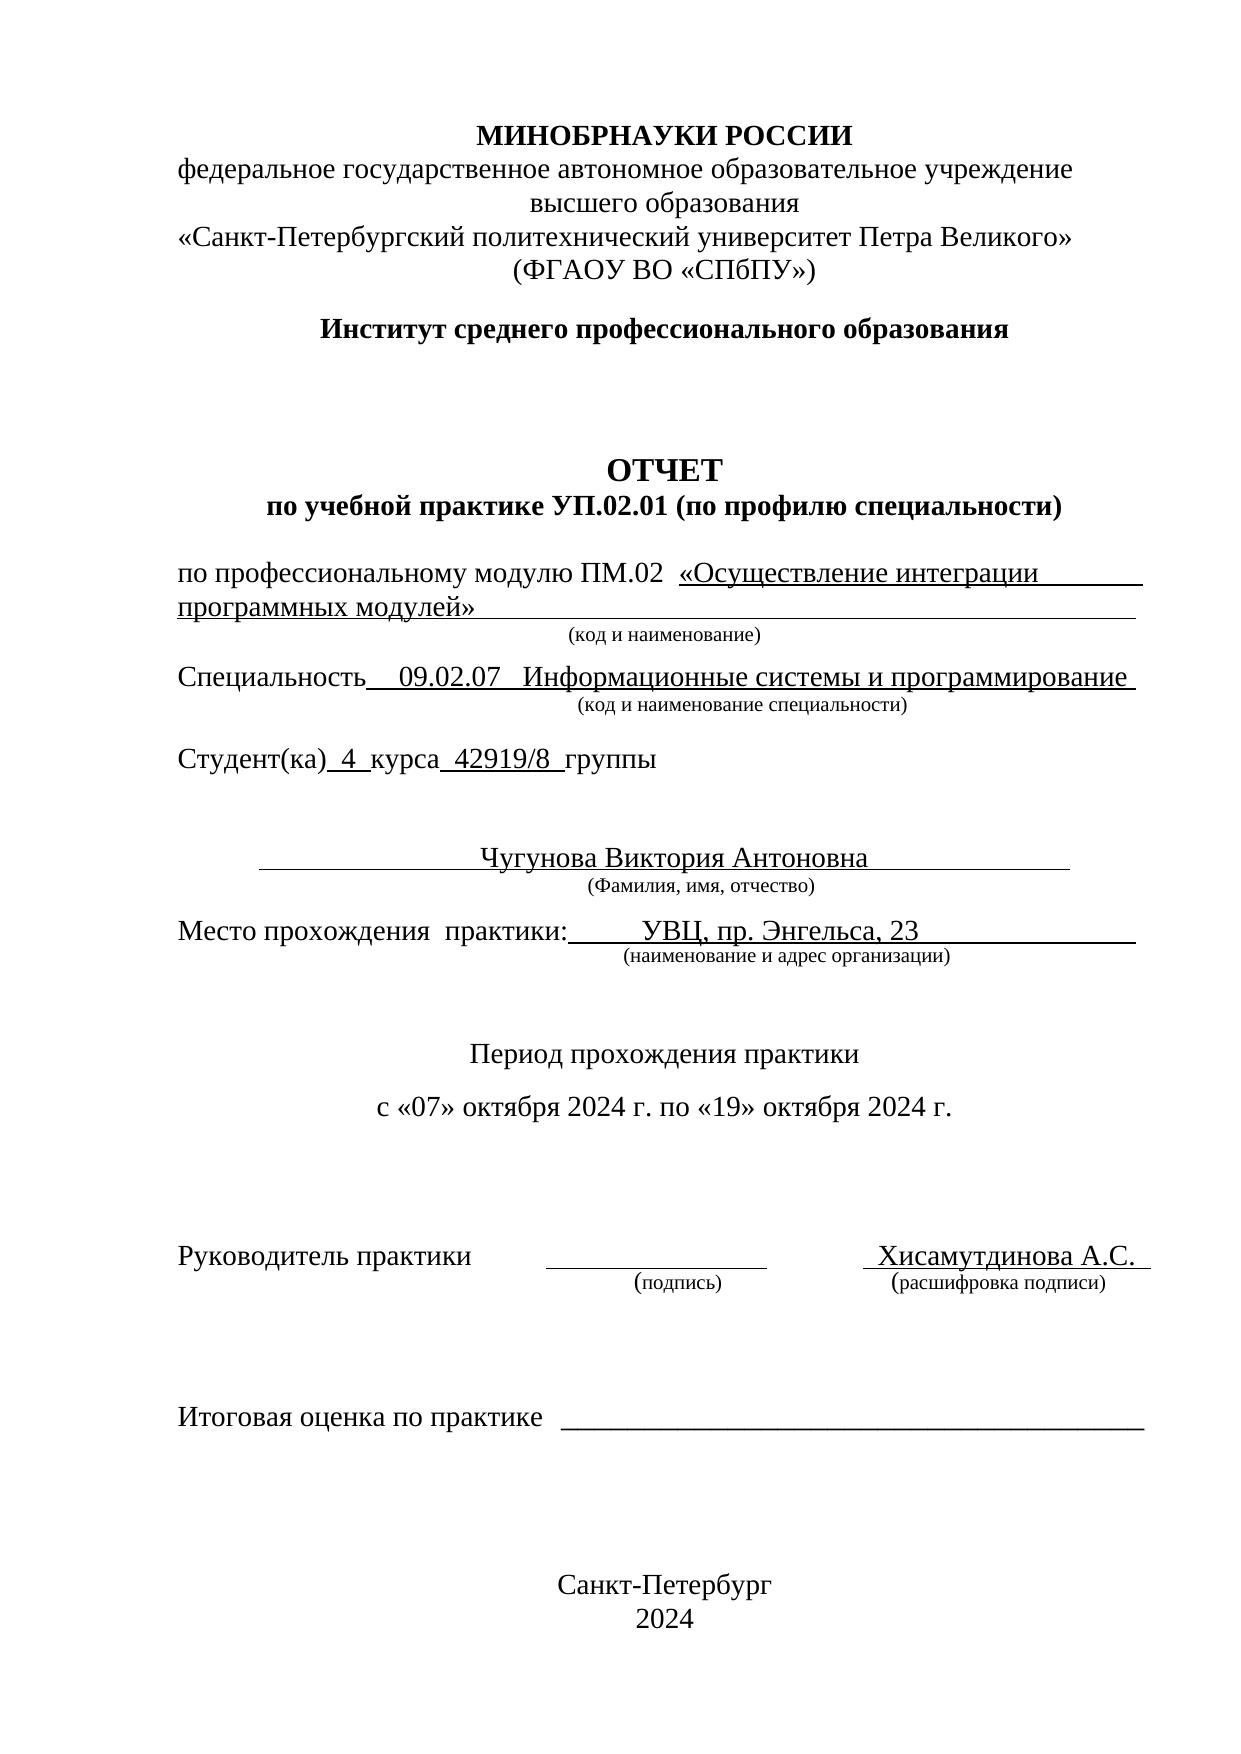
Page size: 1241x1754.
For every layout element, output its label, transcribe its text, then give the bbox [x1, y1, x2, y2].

text ОТЧЕТ [177, 450, 1152, 488]
text Период прохождения практики [177, 1040, 1152, 1069]
text (код и наименование специальности) [177, 692, 1152, 716]
text МИНОБРНАУКИ РОССИИ [177, 118, 1152, 152]
text с «07» октября 2024 г. по «19» октября 2024 г. [177, 1094, 1152, 1122]
text 2024 [177, 1601, 1152, 1634]
text (подпись) (расшифровка подписи) [177, 1271, 1152, 1294]
text Институт среднего профессионального образования [177, 311, 1152, 344]
text Руководитель практики Хисамутдинова А.С. [177, 1244, 1152, 1271]
text Студент(ка) 4 курса 42919/8 группы [177, 741, 1152, 775]
text федеральное государственное автономное образовательное учреждение [177, 152, 1152, 185]
text по профессиональному модулю ПМ.02 «Осуществление интеграции программных модулей» [177, 555, 1152, 622]
text (код и наименование) [177, 622, 1152, 646]
text «Санкт-Петербургский политехнический университет Петра Великого» [177, 219, 1152, 252]
text Санкт-Петербург [177, 1567, 1152, 1601]
text Место прохождения практики: УВЦ, пр. Энгельса, 23 [177, 918, 1152, 946]
text (наименование и адрес организации) [177, 946, 1152, 967]
text Специальность 09.02.07 Информационные системы и программирование [177, 659, 1152, 692]
text (ФГАОУ ВО «СПбПУ») [177, 252, 1152, 286]
text по учебной практике УП.02.01 (по профилю специальности) [177, 488, 1152, 522]
text Чугунова Виктория Антоновна [177, 840, 1152, 873]
text высшего образования [177, 185, 1152, 219]
text Итоговая оценка по практике ___________________________________ [177, 1395, 1152, 1433]
text (Фамилия, имя, отчество) [177, 873, 1152, 897]
